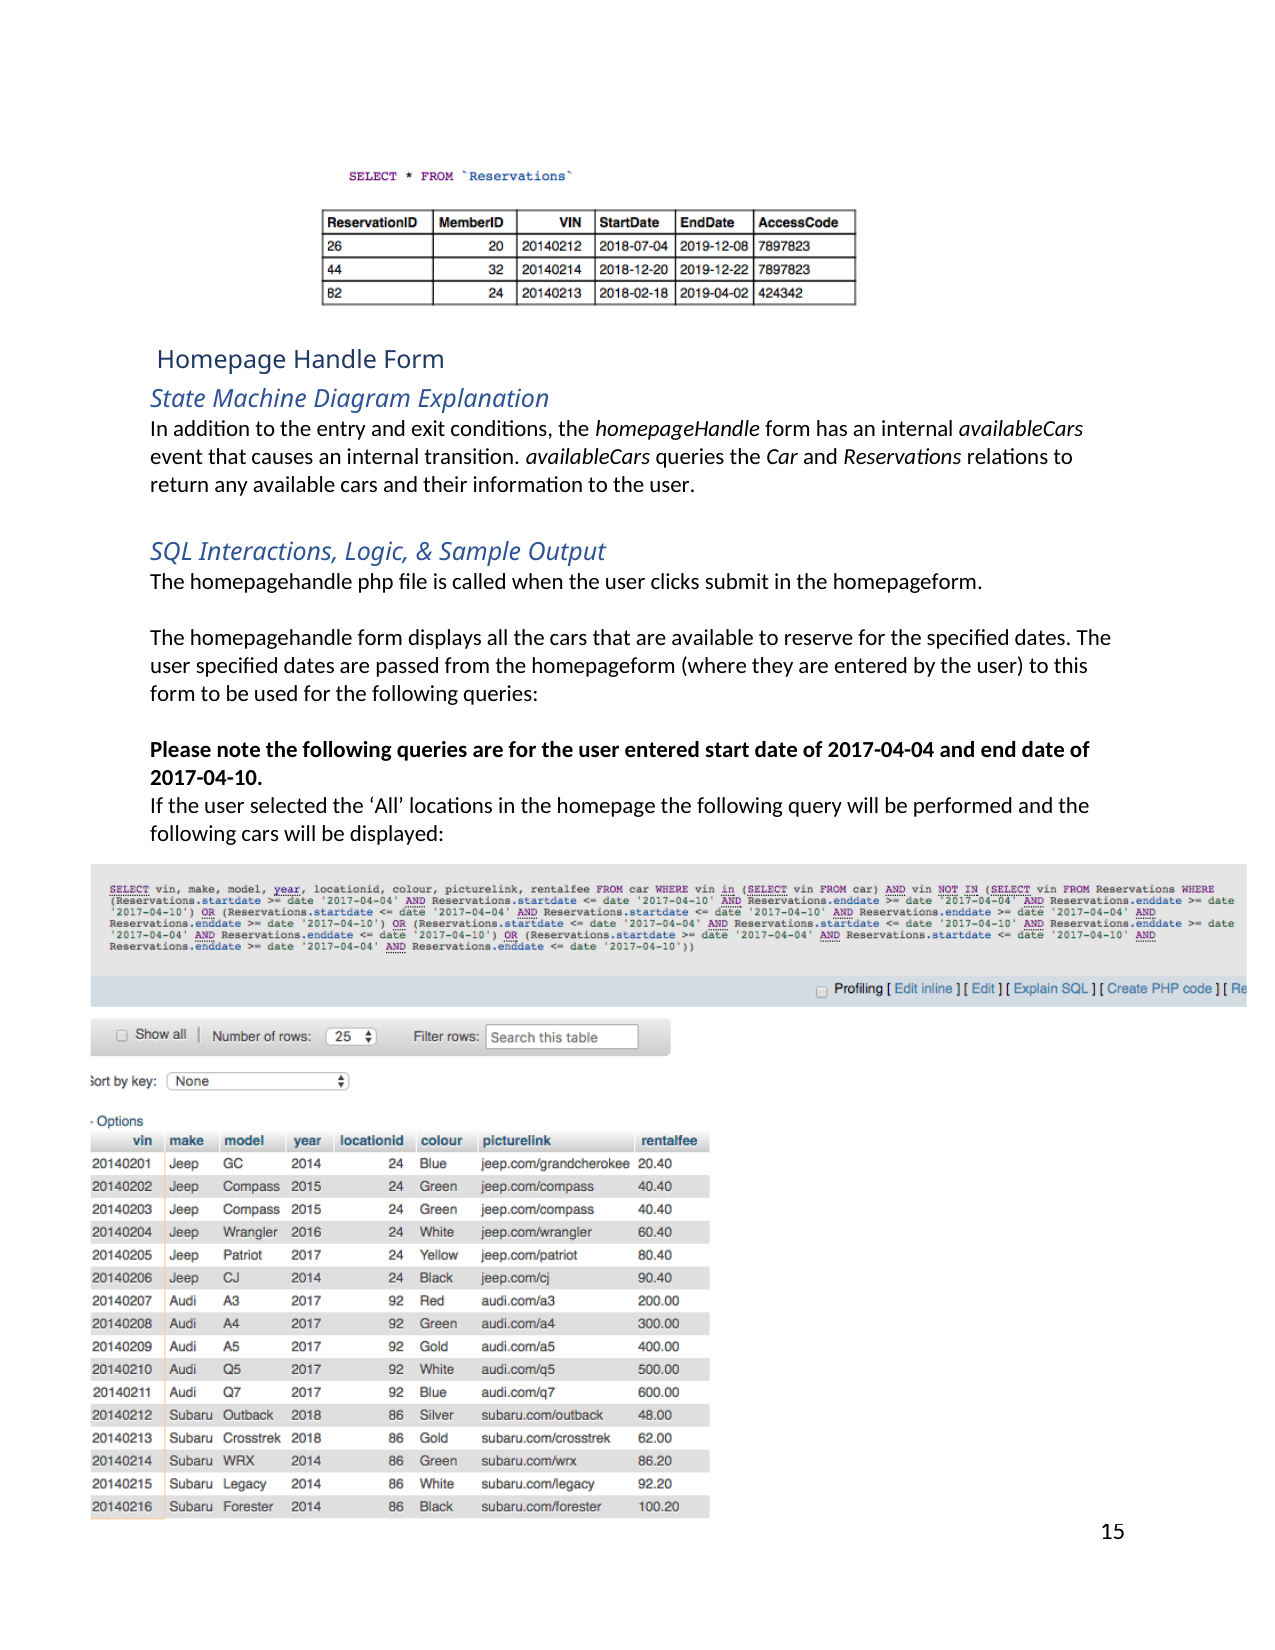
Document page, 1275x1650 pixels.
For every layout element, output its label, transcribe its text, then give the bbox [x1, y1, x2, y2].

text The homepagehandle form displays all the cars that are available to reserve for the specified dates. The user specified dates are passed from the homepageform (where they are entered by the user) to this form to be used for the following queries: [150, 623, 1125, 707]
picture [90, 864, 1247, 1524]
subtitle Homepage Handle Form [150, 342, 1125, 376]
text In addition to the entry and exit conditions, the homepageHandle form has an internal availableCars event that causes an internal transition. availableCars queries the Car and Reservations relations to return any available cars and their information to the user. [150, 414, 1125, 498]
subtitle SQL Interactions, Logic, & Sample Output [150, 533, 1125, 567]
text If the user selected the ‘All’ locations in the homepage the following query will be performed and the following cars will be displayed: [150, 791, 1125, 847]
text Please note the following queries are for the user entered start date of 2017-04-04 and end date of 2017-04-10. [150, 735, 1125, 791]
picture [308, 150, 967, 338]
subtitle State Machine Diagram Explanation [150, 380, 1125, 414]
text The homepagehandle php file is called when the user clicks submit in the homepageform. [150, 567, 1125, 595]
